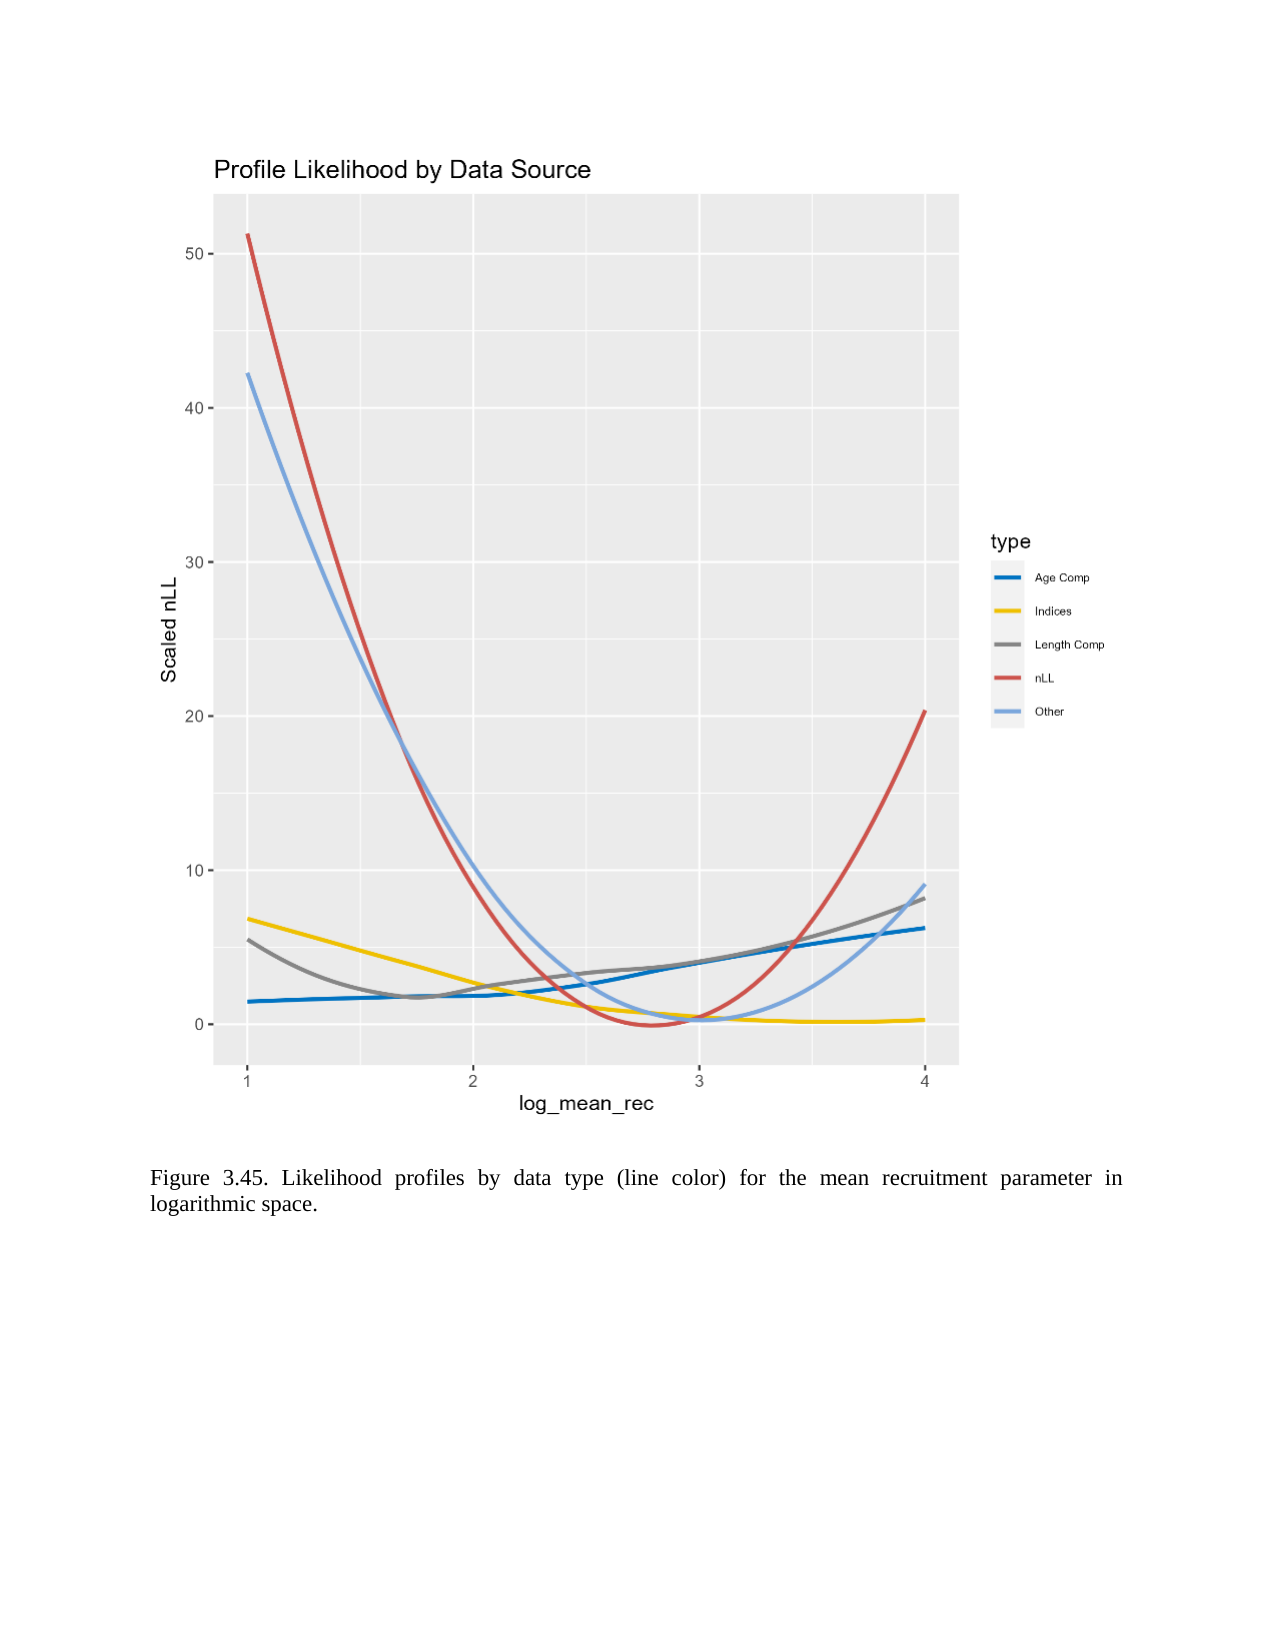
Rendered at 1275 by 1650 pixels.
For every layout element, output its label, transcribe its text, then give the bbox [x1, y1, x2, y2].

picture [150, 150, 1125, 1125]
text Figure 3.45. Likelihood profiles by data type (line color) for the mean recruitment parameter in logarithmic space. [150, 1164, 1125, 1217]
